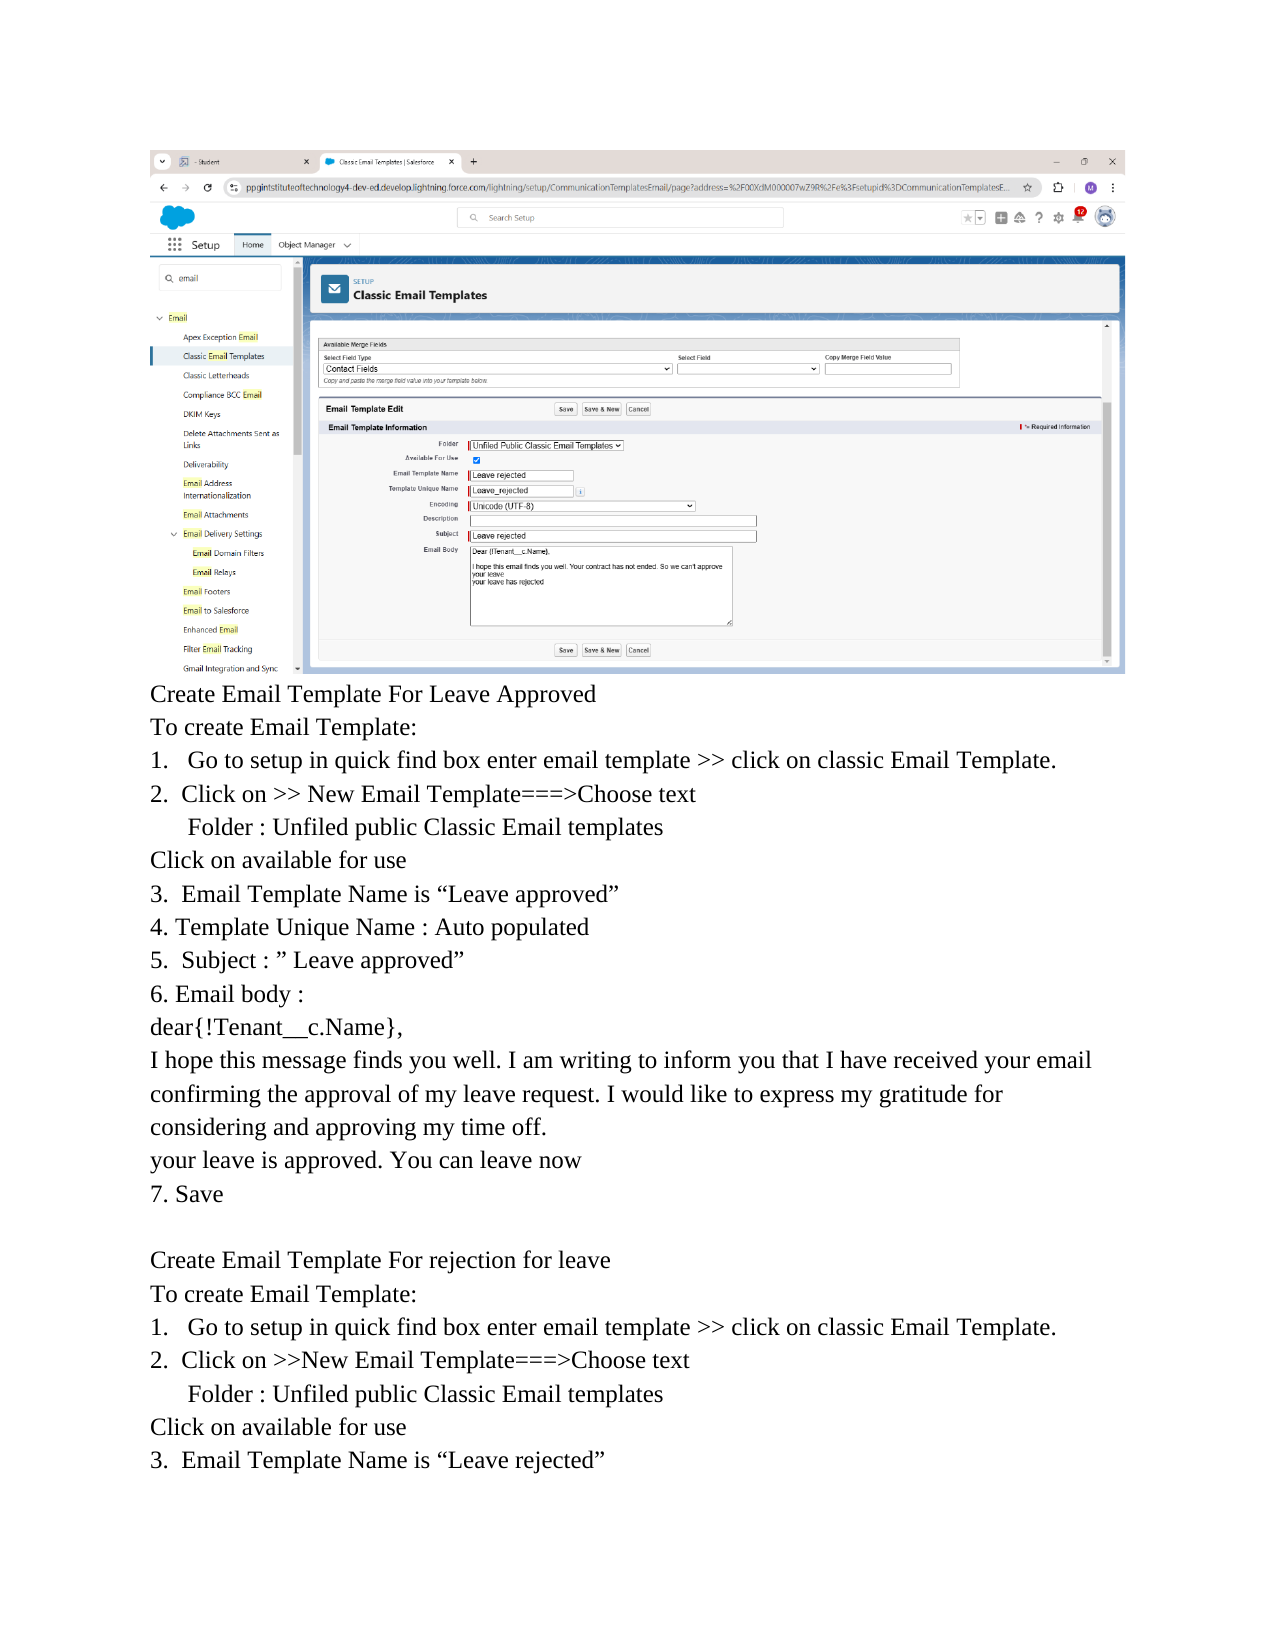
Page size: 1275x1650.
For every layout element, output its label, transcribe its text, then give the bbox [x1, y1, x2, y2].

text 2. Click on >> New Email Template===>Choose text [150, 779, 1125, 808]
text 5. Subject : ” Leave approved” [150, 946, 1125, 974]
text Create Email Template For Leave Approved [150, 679, 1125, 708]
text Click on available for use [150, 1412, 1125, 1441]
text 3. Email Template Name is “Leave rejected” [150, 1446, 1125, 1474]
text 4. Template Unique Name : Auto populated [150, 912, 1125, 941]
picture [150, 150, 1125, 674]
text 2. Click on >>New Email Template===>Choose text [150, 1346, 1125, 1374]
text 6. Email body : [150, 979, 1125, 1008]
text 1. Go to setup in quick find box enter email template >> click on classic Email Template. [150, 1312, 1125, 1341]
text 3. Email Template Name is “Leave approved” [150, 879, 1125, 908]
text dear{!Tenant__c.Name}, [150, 1012, 1125, 1041]
text Folder : Unfiled public Classic Email templates [150, 1379, 1125, 1408]
text 7. Save [150, 1179, 1125, 1208]
text your leave is approved. You can leave now [150, 1146, 1125, 1174]
text Create Email Template For rejection for leave [150, 1212, 1125, 1274]
text I hope this message finds you well. I am writing to inform you that I have received your email confirming the approval of my leave request. I would like to express my gratitude for considering and approving my time off. [150, 1046, 1125, 1141]
text 1. Go to setup in quick find box enter email template >> click on classic Email Template. [150, 746, 1125, 774]
text To create Email Template: [150, 712, 1125, 741]
text Click on available for use [150, 846, 1125, 874]
text Folder : Unfiled public Classic Email templates [150, 812, 1125, 841]
text To create Email Template: [150, 1279, 1125, 1308]
